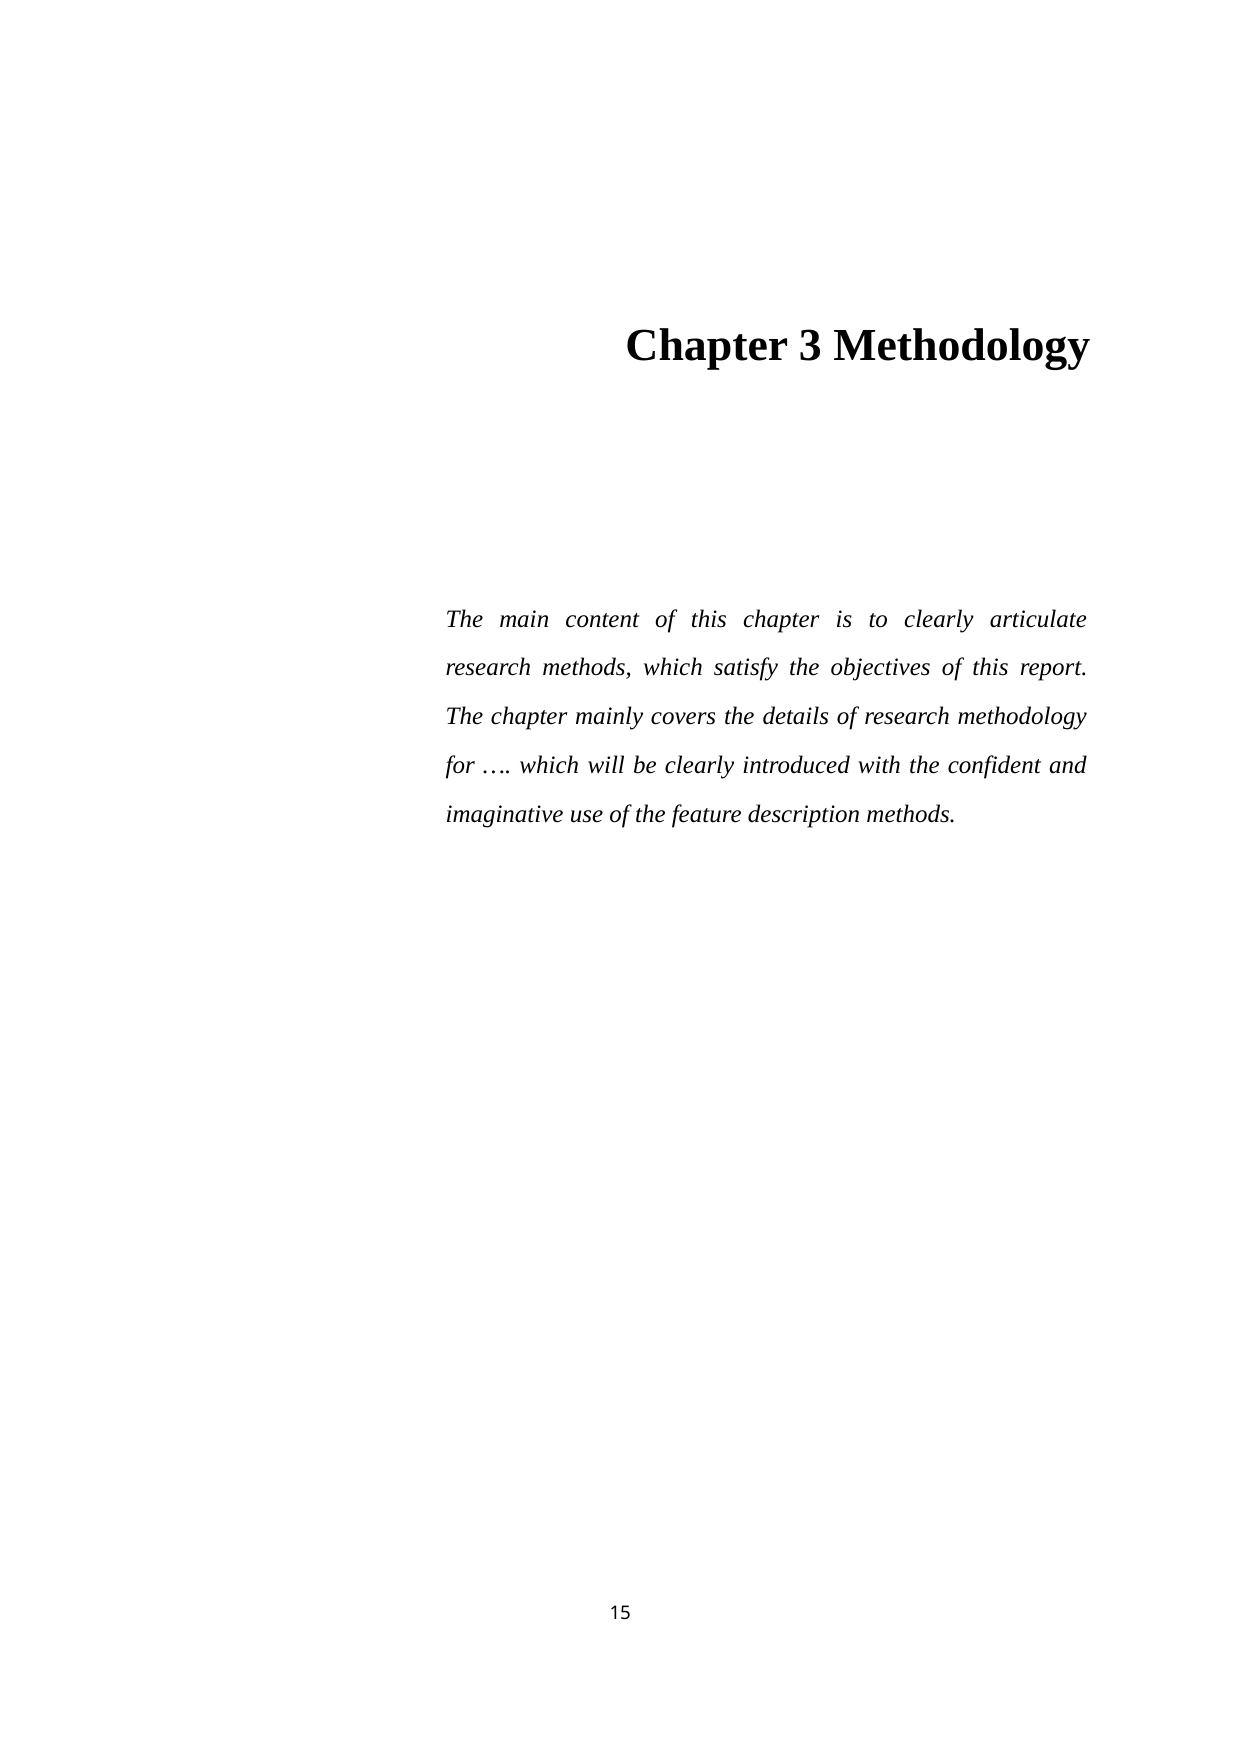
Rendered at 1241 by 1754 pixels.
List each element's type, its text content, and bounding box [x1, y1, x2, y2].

text The main content of this chapter is to clearly articulate research methods, which satisfy the objectives of this report. The chapter mainly covers the details of research methodology for …. which will be clearly introduced with the confident and imaginative use of the feature description methods. [445, 602, 1090, 829]
subtitle Chapter 3 Methodology [608, 312, 1090, 377]
